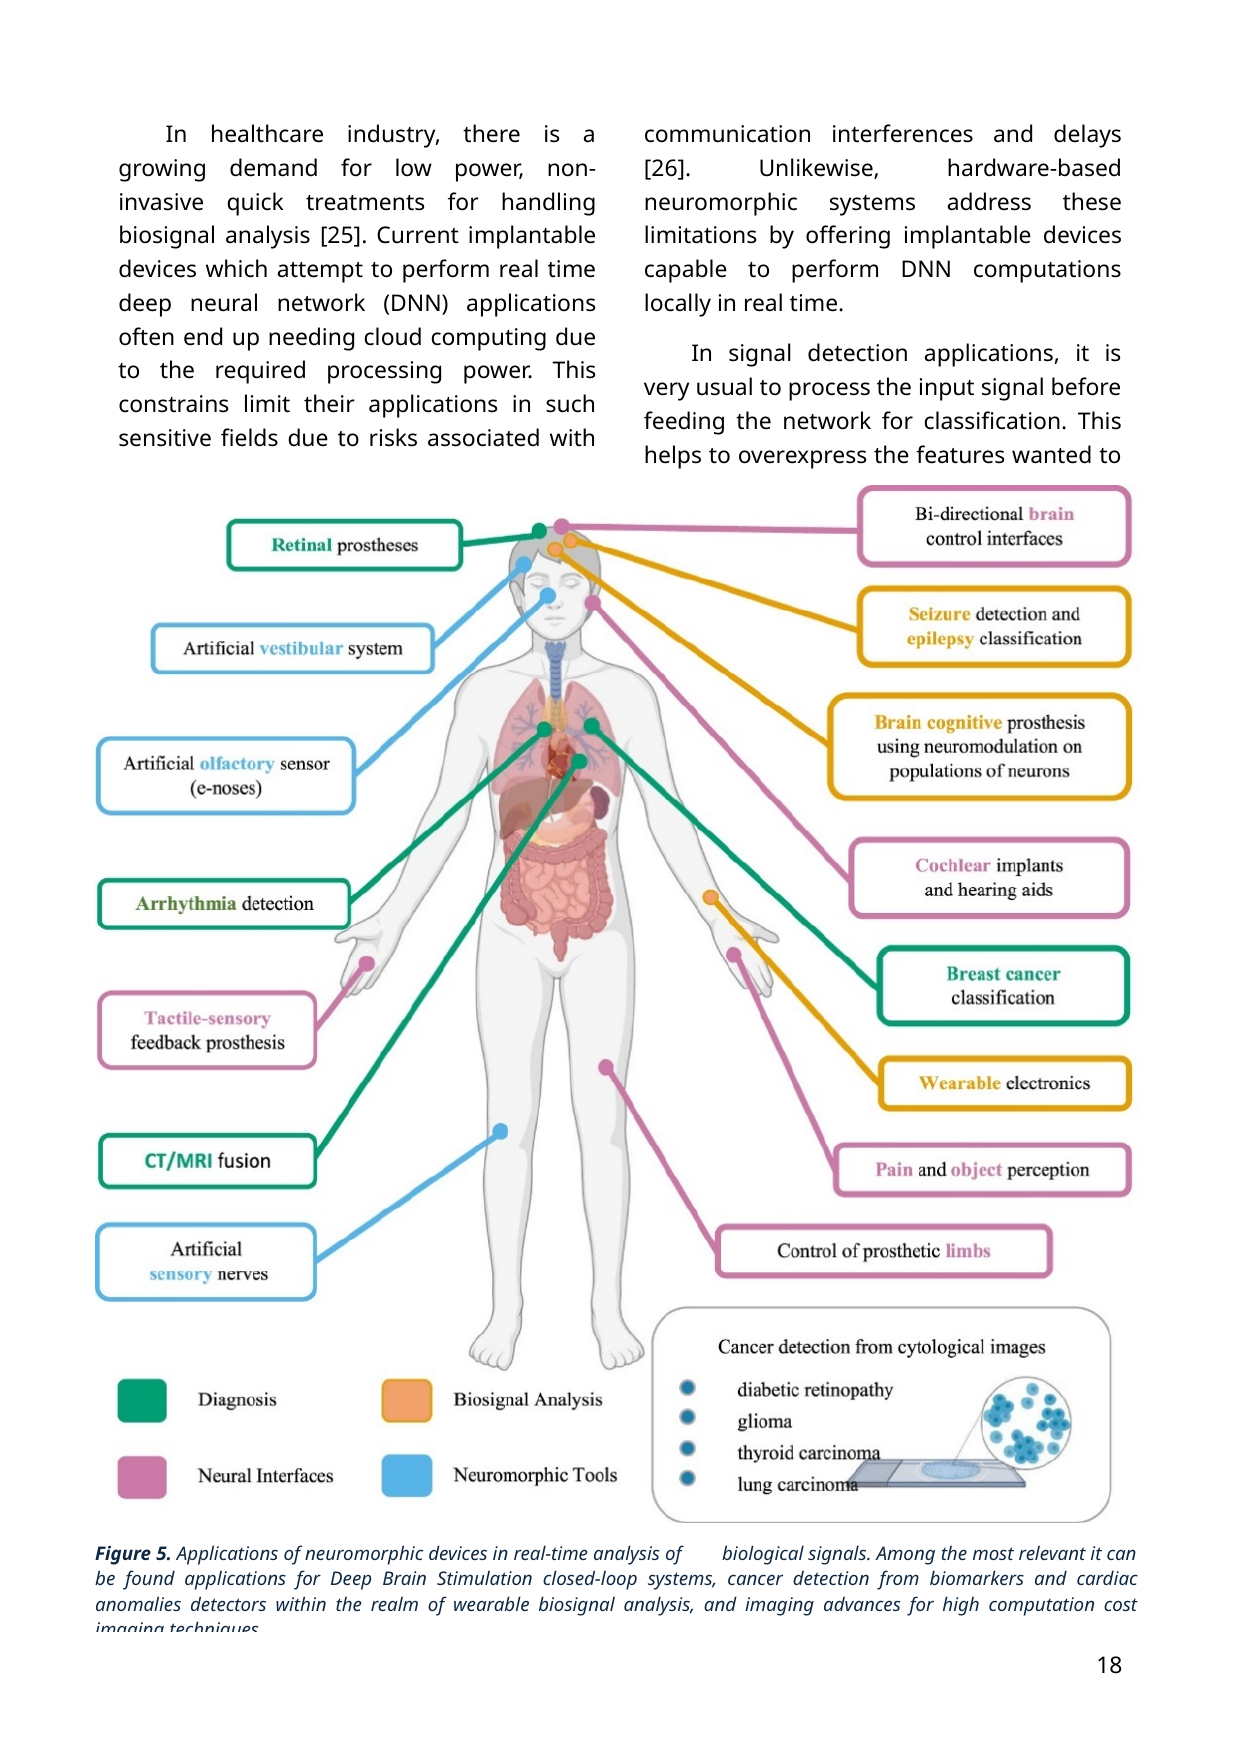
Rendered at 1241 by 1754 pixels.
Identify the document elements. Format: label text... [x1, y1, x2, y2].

text In healthcare industry, there is a growing demand for low power, non-invasive quick treatments for handling biosignal analysis . Current implantable devices which attempt to perform real time deep neural network (DNN) applications often end up needing cloud computing due to the required processing power. This constrains limit their applications in such sensitive fields due to risks associated with communication interferences and delays . Unlikewise, hardware-based neuromorphic systems address these limitations by offering implantable devices capable to perform DNN computations locally in real time. [118, 118, 596, 453]
text In healthcare industry, there is a growing demand for low power, non-invasive quick treatments for handling biosignal analysis . Current implantable devices which attempt to perform real time deep neural network (DNN) applications often end up needing cloud computing due to the required processing power. This constrains limit their applications in such sensitive fields due to risks associated with communication interferences and delays . Unlikewise, hardware-based neuromorphic systems address these limitations by offering implantable devices capable to perform DNN computations locally in real time. [644, 118, 1122, 318]
text In signal detection applications, it is very usual to process the input signal before feeding the network for classification. This helps to overexpress the features wanted to be detected, which in consequence improve the accuracy of the model. A hurdle in the implementation of NC for real-time signal classification is this first process of signal filtering and preparation for the network. In digital computers is very easy because a complex code can be compiled to perform any modification to the signals. [644, 337, 1122, 470]
picture [95, 485, 1141, 1523]
